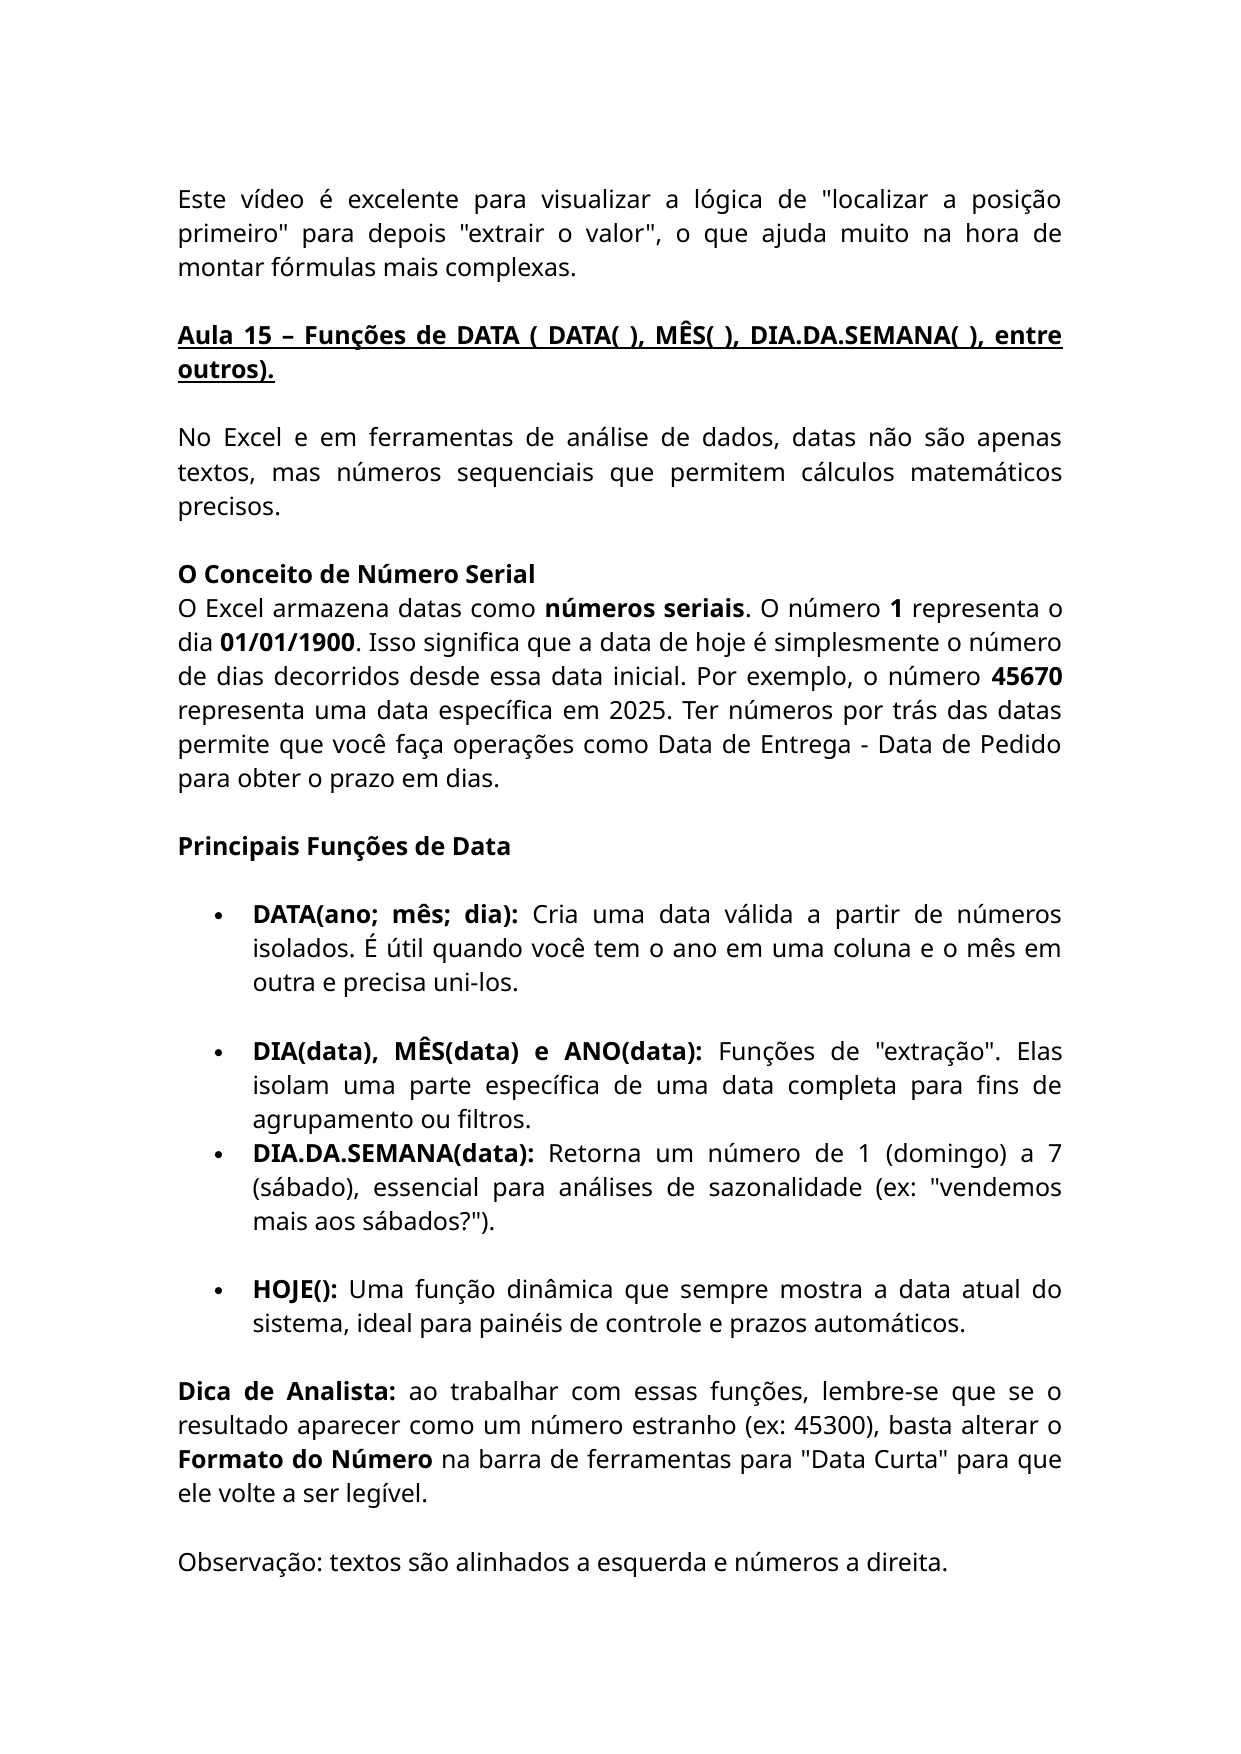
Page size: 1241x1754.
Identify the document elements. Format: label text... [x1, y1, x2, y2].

text Dica de Analista: ao trabalhar com essas funções, lembre-se que se o resultado aparecer como um número estranho (ex: 45300), basta alterar o Formato do Número na barra de ferramentas para "Data Curta" para que ele volte a ser legível. [177, 1374, 1063, 1510]
text O Conceito de Número Serial [177, 556, 1063, 590]
list DIA.DA.SEMANA(data): Retorna um número de 1 (domingo) a 7 (sábado), essencial para análises de sazonalidade (ex: "vendemos mais aos sábados?"). [215, 1135, 1063, 1238]
list DATA(ano; mês; dia): Cria uma data válida a partir de números isolados. É útil quando você tem o ano em uma coluna e o mês em outra e precisa uni-los. [215, 897, 1063, 999]
list HOJE(): Uma função dinâmica que sempre mostra a data atual do sistema, ideal para painéis de controle e prazos automáticos. [215, 1272, 1063, 1340]
text Principais Funções de Data [177, 829, 1063, 863]
text Observação: textos são alinhados a esquerda e números a direita. [177, 1544, 1063, 1578]
text Este vídeo é excelente para visualizar a lógica de "localizar a posição primeiro" para depois "extrair o valor", o que ajuda muito na hora de montar fórmulas mais complexas. [177, 182, 1063, 284]
text Aula 15 – Funções de DATA ( DATA( ), MÊS( ), DIA.DA.SEMANA( ), entre outros). [177, 348, 1063, 386]
text No Excel e em ferramentas de análise de dados, datas não são apenas textos, mas números sequenciais que permitem cálculos matemáticos precisos. [177, 420, 1063, 522]
list DIA(data), MÊS(data) e ANO(data): Funções de "extração". Elas isolam uma parte específica de uma data completa para fins de agrupamento ou filtros. [215, 1033, 1063, 1135]
text Aula 15 – Funções de DATA ( DATA( ), MÊS( ), DIA.DA.SEMANA( ), entre outros). [177, 318, 1063, 347]
text O Excel armazena datas como números seriais. O número 1 representa o dia 01/01/1900. Isso significa que a data de hoje é simplesmente o número de dias decorridos desde essa data inicial. Por exemplo, o número 45670 representa uma data específica em 2025. Ter números por trás das datas permite que você faça operações como Data de Entrega - Data de Pedido para obter o prazo em dias. [177, 590, 1063, 795]
